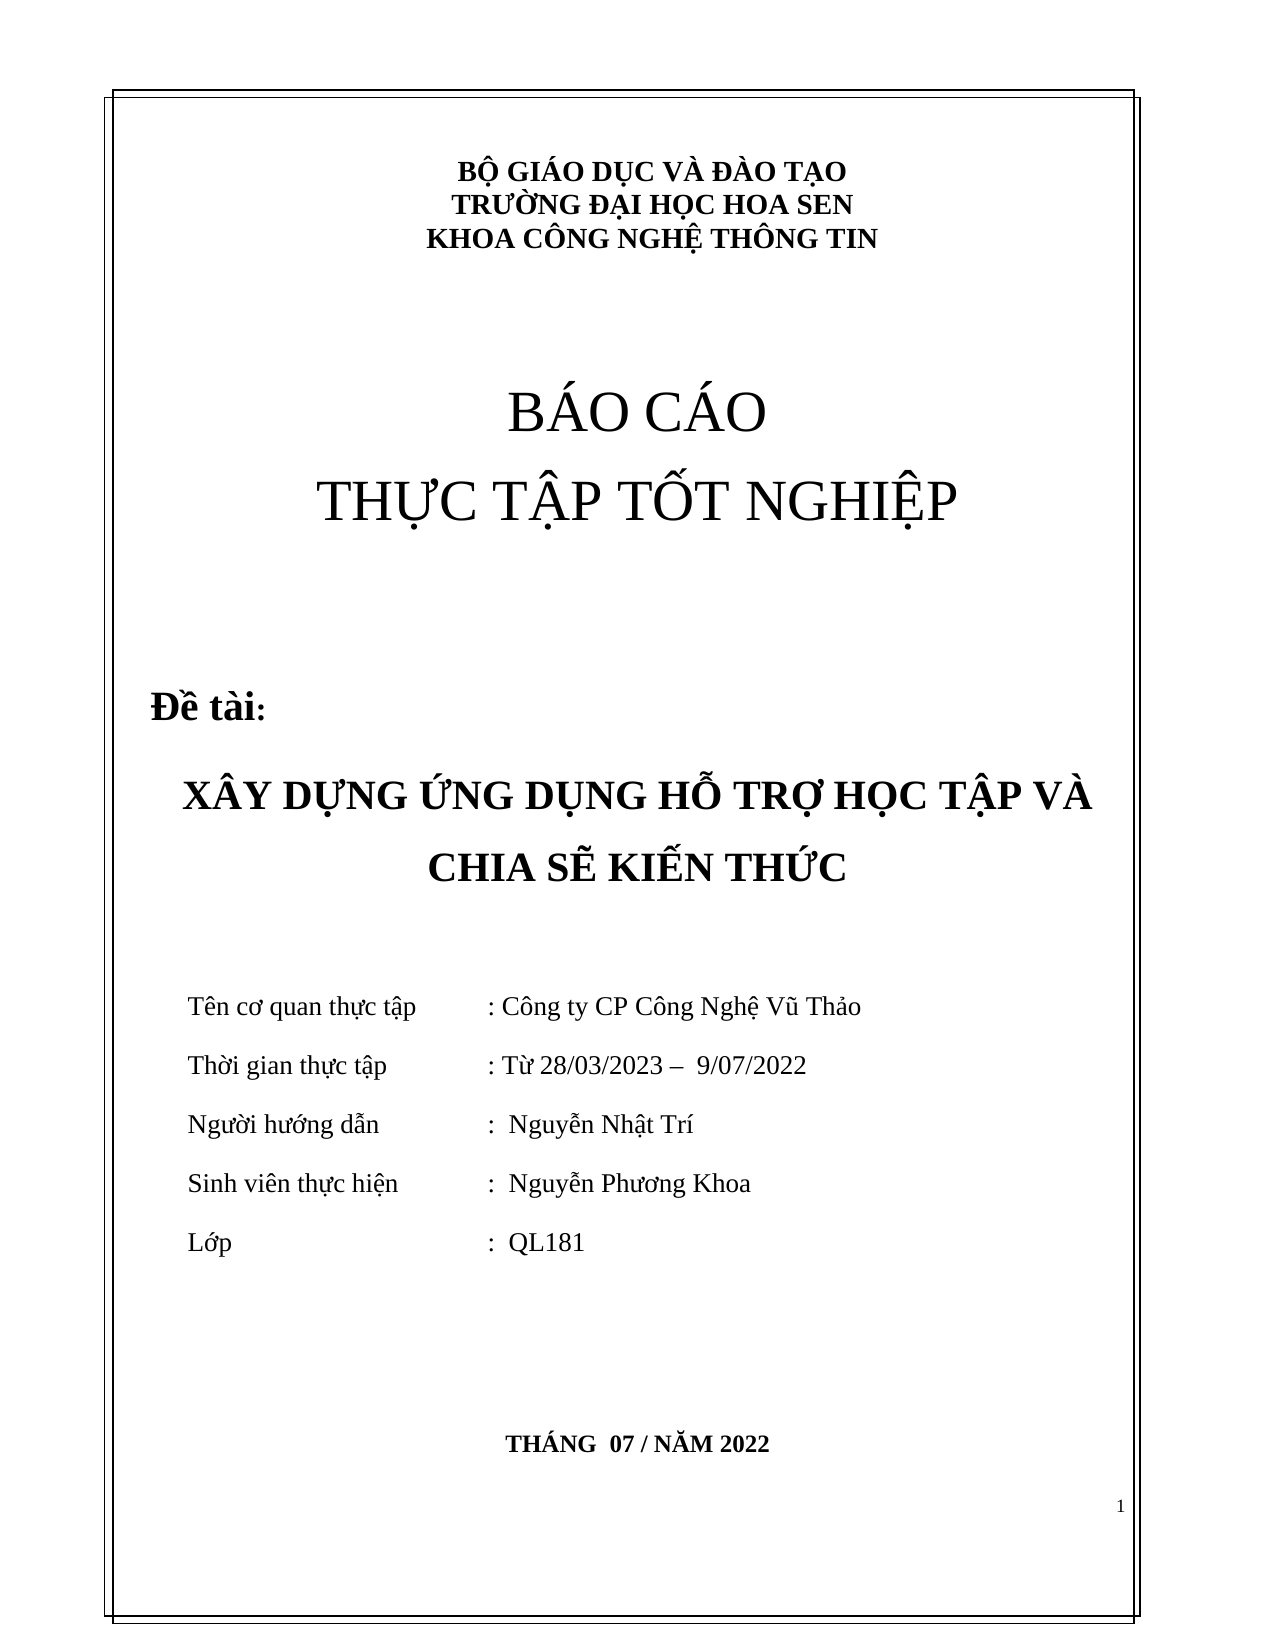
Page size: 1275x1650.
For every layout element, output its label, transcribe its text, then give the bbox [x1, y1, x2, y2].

text Tên cơ quan thực tập : Công ty CP Công Nghệ Vũ Thảo [150, 990, 1125, 1021]
text Sinh viên thực hiện : Nguyễn Phương Khoa [150, 1167, 1125, 1198]
text Thời gian thực tập : Từ 28/03/2023 – 9/07/2022 [150, 1049, 1125, 1080]
text Người hướng dẫn : Nguyễn Nhật Trí [150, 1108, 1125, 1139]
text THÁNG 07 / NĂM 2022 [150, 1429, 1125, 1458]
table_header BỘ GIÁO DỤC VÀ ĐÀO TẠO TRƯỜNG ĐẠI HỌC HOA SEN KHOA CÔNG NGHỆ THÔNG TIN [150, 91, 1154, 318]
text Đề tài: [150, 682, 1125, 730]
text Lớp : QL181 [150, 1227, 1125, 1258]
text XÂY DỰNG ỨNG DỤNG HỖ TRỢ HỌC TẬP VÀ CHIA SẼ KIẾN THỨC [150, 770, 1125, 890]
